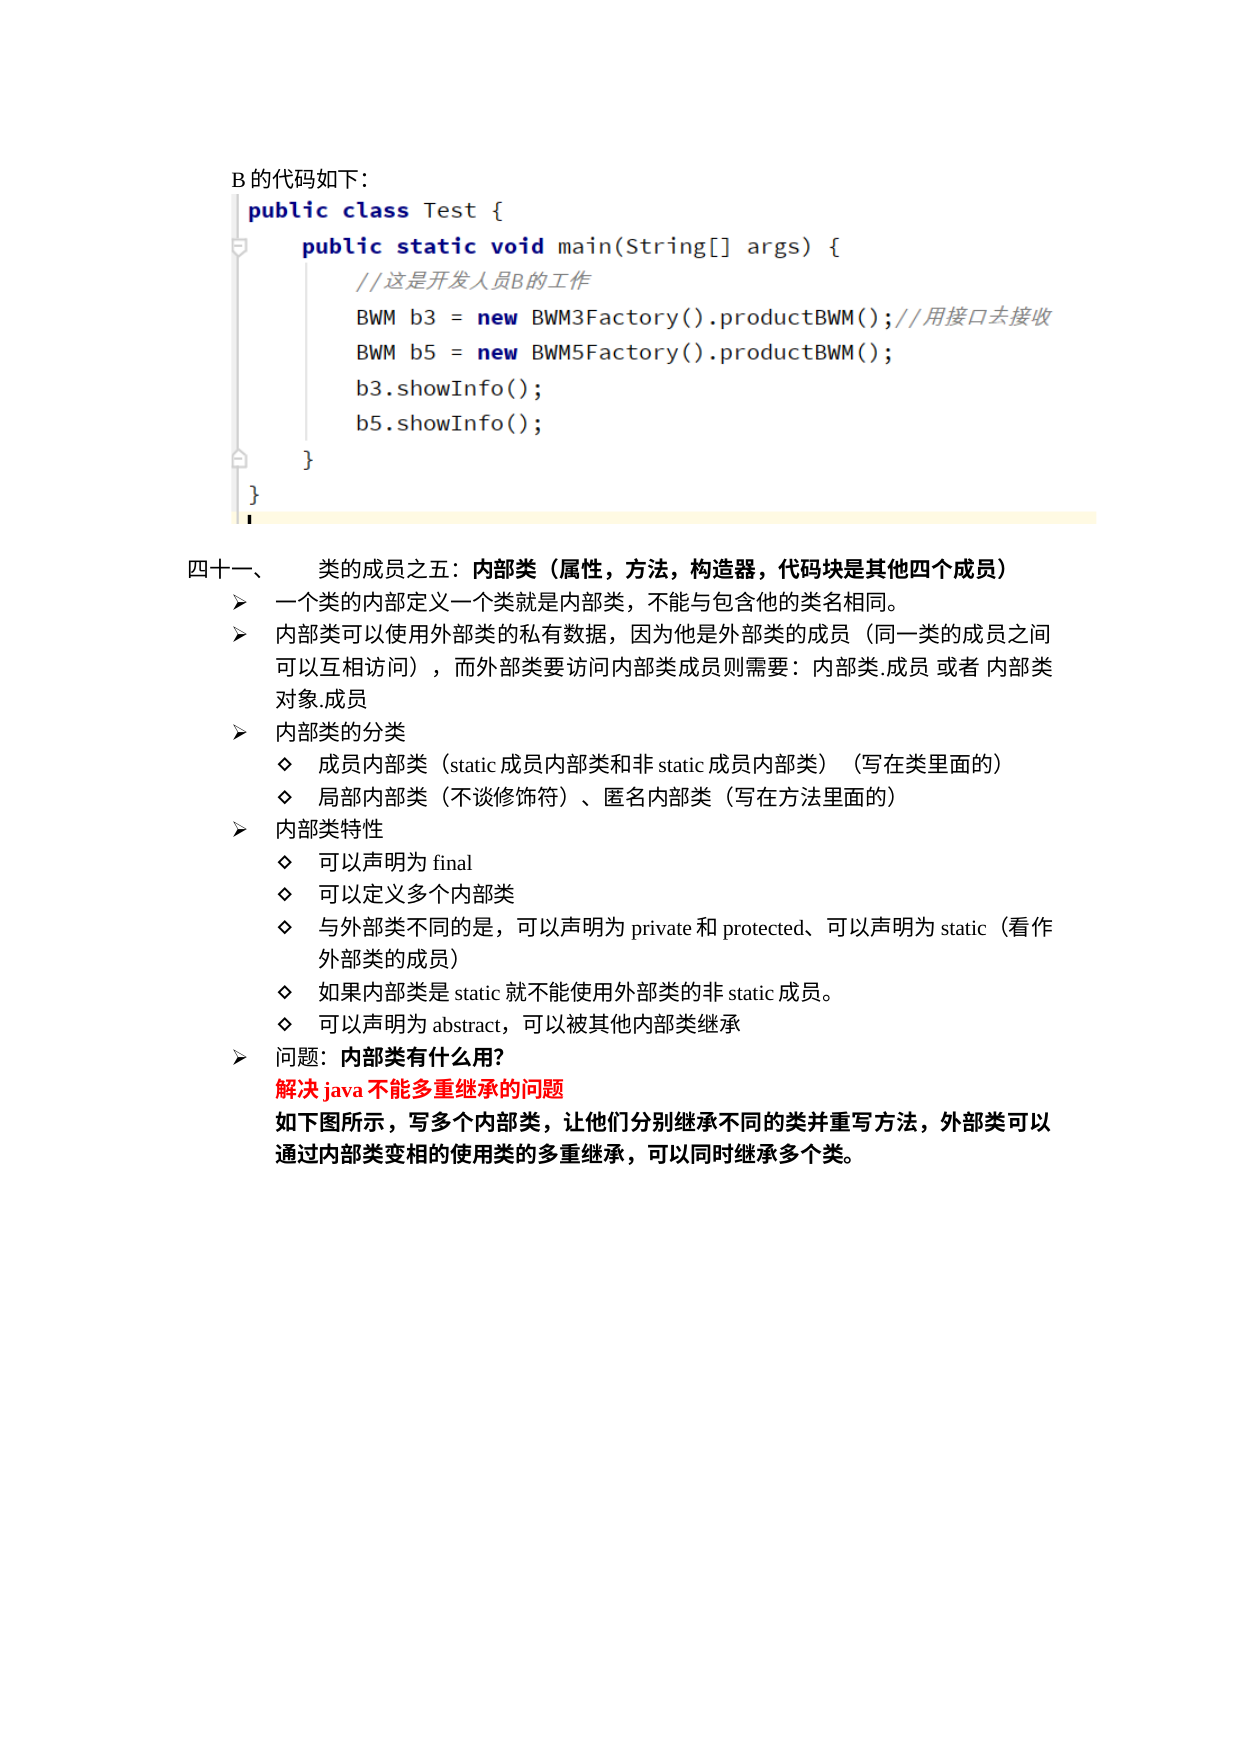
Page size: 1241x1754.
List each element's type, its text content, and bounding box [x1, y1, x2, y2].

list B的代码如下： [231, 162, 1053, 194]
list 可以声明为final [275, 844, 1053, 877]
list 问题：内部类有什么用？ [231, 1039, 1053, 1072]
list 成员内部类（static成员内部类和非static成员内部类）（写在类里面的） [275, 747, 1053, 779]
list 一个类的内部定义一个类就是内部类，不能与包含他的类名相同。 [231, 584, 1053, 617]
list 如果内部类是static就不能使用外部类的非static成员。 [275, 974, 1053, 1007]
list 类的成员之五：内部类（属性，方法，构造器，代码块是其他四个成员） [187, 552, 1053, 584]
list 内部类特性 [231, 812, 1053, 844]
list 可以声明为abstract，可以被其他内部类继承 [275, 1007, 1053, 1039]
list 内部类的分类 [231, 714, 1053, 747]
list 如下图所示，写多个内部类，让他们分别继承不同的类并重写方法，外部类可以通过内部类变相的使用类的多重继承，可以同时继承多个类。 [275, 1104, 1053, 1169]
list 局部内部类（不谈修饰符）、匿名内部类（写在方法里面的） [275, 779, 1053, 812]
picture [231, 194, 1097, 524]
list 可以定义多个内部类 [275, 877, 1053, 909]
list 解决java不能多重继承的问题 [275, 1072, 1053, 1104]
list 与外部类不同的是，可以声明为private和protected、可以声明为static（看作外部类的成员） [275, 909, 1053, 974]
list 内部类可以使用外部类的私有数据，因为他是外部类的成员（同一类的成员之间可以互相访问），而外部类要访问内部类成员则需要：内部类.成员 或者 内部类对象.成员 [231, 617, 1053, 714]
